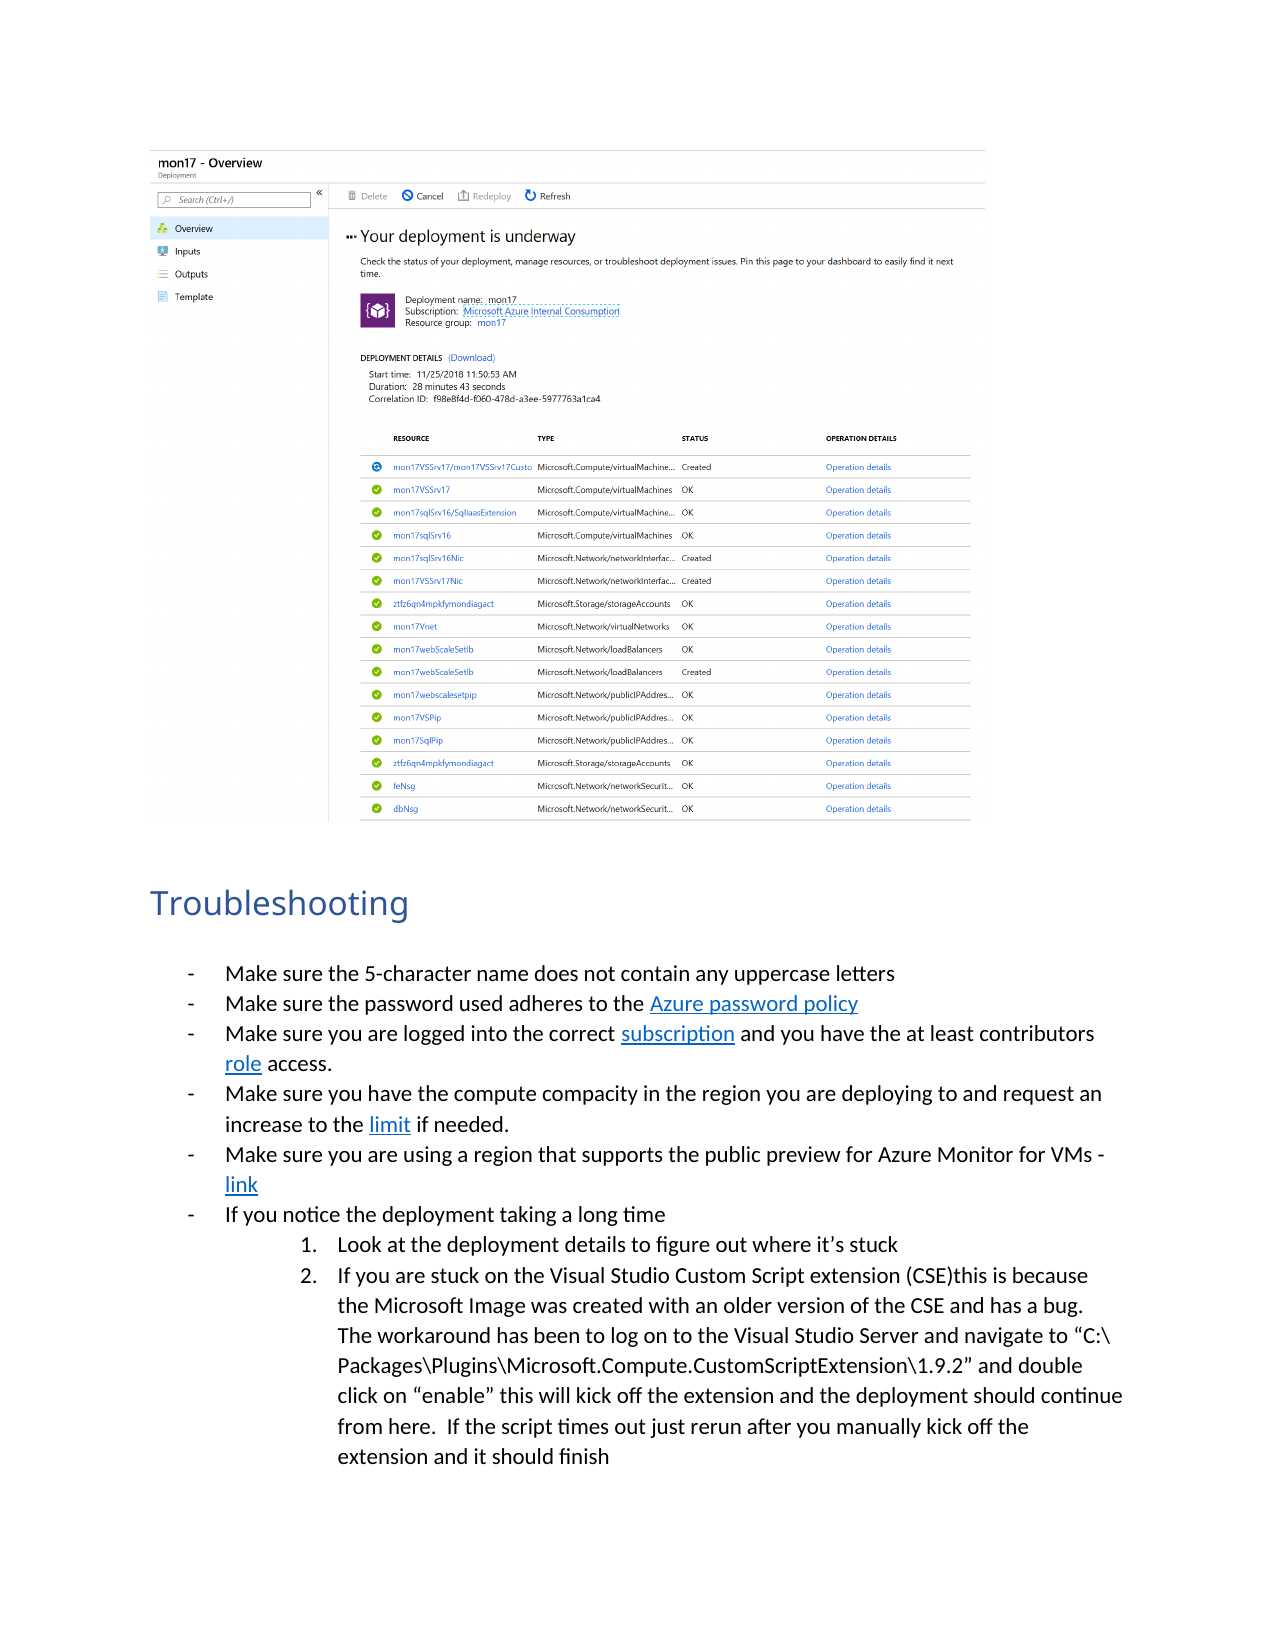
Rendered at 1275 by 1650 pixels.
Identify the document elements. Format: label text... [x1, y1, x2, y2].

subtitle Troubleshooting [150, 879, 1125, 925]
list If you notice the deployment taking a long time [187, 1200, 1125, 1228]
list Make sure the password used adheres to the Azure password policy [187, 989, 1125, 1017]
list Make sure the 5-character name does not contain any uppercase letters [187, 959, 1125, 987]
picture [150, 150, 985, 822]
list If you are stuck on the Visual Studio Custom Script extension (CSE)this is because the Microsoft Image was created with an older version of the CSE and has a bug. The workaround has been to log on to the Visual Studio Server and navigate to “C:\Packages\Plugins\Microsoft.Compute.CustomScriptExtension\1.9.2” and double click on “enable” this will kick off the extension and the deployment should continue from here. If the script times out just rerun after you manually kick off the extension and it should finish [300, 1261, 1125, 1470]
list Make sure you are using a region that supports the public preview for Azure Monitor for VMs - link [187, 1140, 1125, 1198]
list Make sure you have the compute compacity in the region you are deploying to and request an increase to the limit if needed. [187, 1079, 1125, 1138]
list Look at the deployment details to figure out where it’s stuck [300, 1231, 1125, 1258]
list Make sure you are logged into the correct subscription and you have the at least contributors role access. [187, 1019, 1125, 1077]
